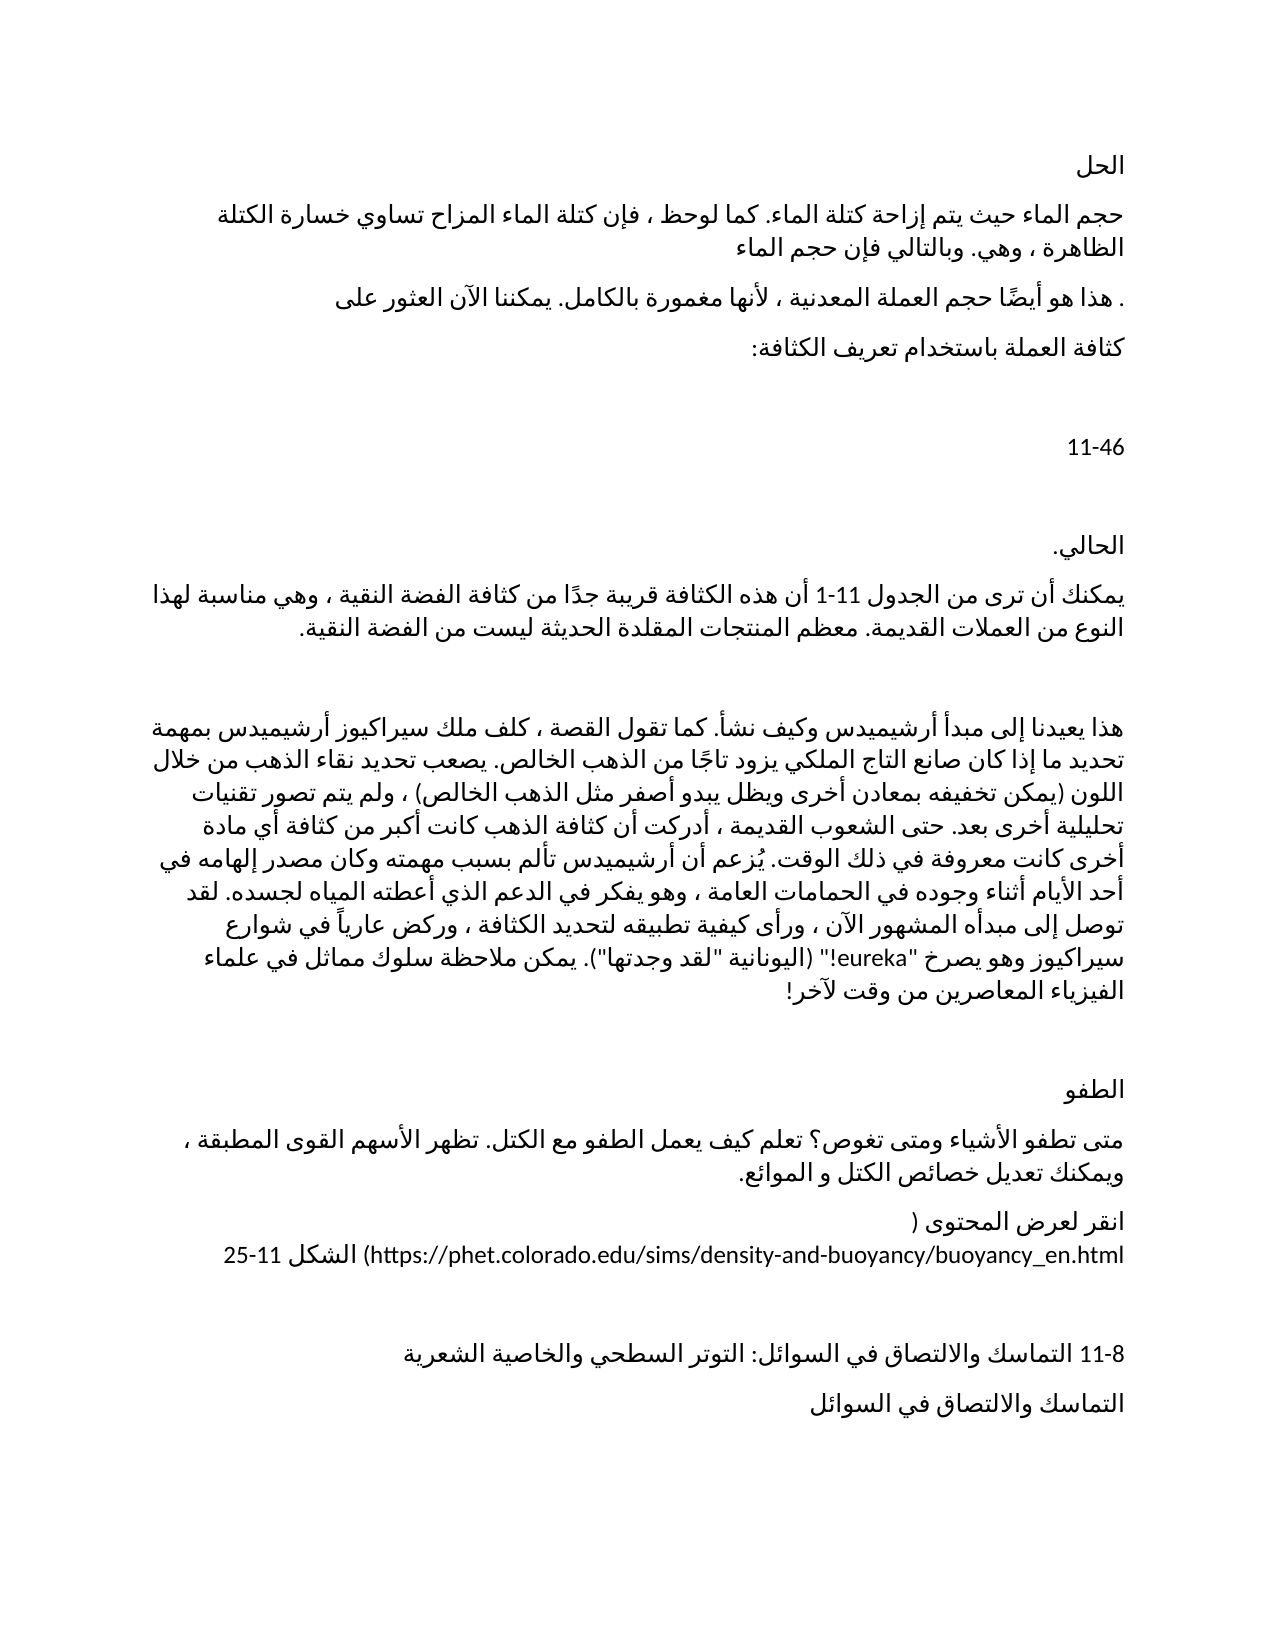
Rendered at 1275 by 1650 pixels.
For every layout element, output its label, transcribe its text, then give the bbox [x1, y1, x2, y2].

text الحل [150, 150, 1125, 181]
text . هذا هو أيضًا حجم العملة المعدنية ، لأنها مغمورة بالكامل. يمكننا الآن العثور على [150, 282, 1125, 313]
text الطفو [150, 1074, 1125, 1105]
text 11-8 التماسك والالتصاق في السوائل: التوتر السطحي والخاصية الشعرية [150, 1338, 1125, 1369]
text انقر لعرض المحتوى (https://phet.colorado.edu/sims/density-and-buoyancy/buoyancy_en.html) الشكل 11-25 [150, 1206, 1125, 1270]
text متى تطفو الأشياء ومتى تغوص؟ تعلم كيف يعمل الطفو مع الكتل. تظهر الأسهم القوى المطبقة ، ويمكنك تعديل خصائص الكتل و الموائع. [150, 1124, 1125, 1187]
text حجم الماء حيث يتم إزاحة كتلة الماء. كما لوحظ ، فإن كتلة الماء المزاح تساوي خسارة الكتلة الظاهرة ، وهي. وبالتالي فإن حجم الماء [150, 199, 1125, 263]
text التماسك والالتصاق في السوائل [150, 1388, 1125, 1418]
text 11-46 [150, 431, 1125, 461]
text الحالي. [150, 530, 1125, 561]
text هذا يعيدنا إلى مبدأ أرشيميدس وكيف نشأ. كما تقول القصة ، كلف ملك سيراكيوز أرشيميدس بمهمة تحديد ما إذا كان صانع التاج الملكي يزود تاجًا من الذهب الخالص. يصعب تحديد نقاء الذهب من خلال اللون (يمكن تخفيفه بمعادن أخرى ويظل يبدو أصفر مثل الذهب الخالص) ، ولم يتم تصور تقنيات تحليلية أخرى بعد. حتى الشعوب القديمة ، أدركت أن كثافة الذهب كانت أكبر من كثافة أي مادة أخرى كانت معروفة في ذلك الوقت. يُزعم أن أرشيميدس تألم بسبب مهمته وكان مصدر إلهامه في أحد الأيام أثناء وجوده في الحمامات العامة ، وهو يفكر في الدعم الذي أعطته المياه لجسده. لقد توصل إلى مبدأه المشهور الآن ، ورأى كيفية تطبيقه لتحديد الكثافة ، وركض عارياً في شوارع سيراكيوز وهو يصرخ "eureka!" (اليونانية "لقد وجدتها"). يمكن ملاحظة سلوك مماثل في علماء الفيزياء المعاصرين من وقت لآخر! [150, 712, 1125, 1006]
text كثافة العملة باستخدام تعريف الكثافة: [150, 332, 1125, 362]
text يمكنك أن ترى من الجدول 11-1 أن هذه الكثافة قريبة جدًا من كثافة الفضة النقية ، وهي مناسبة لهذا النوع من العملات القديمة. معظم المنتجات المقلدة الحديثة ليست من الفضة النقية. [150, 579, 1125, 643]
